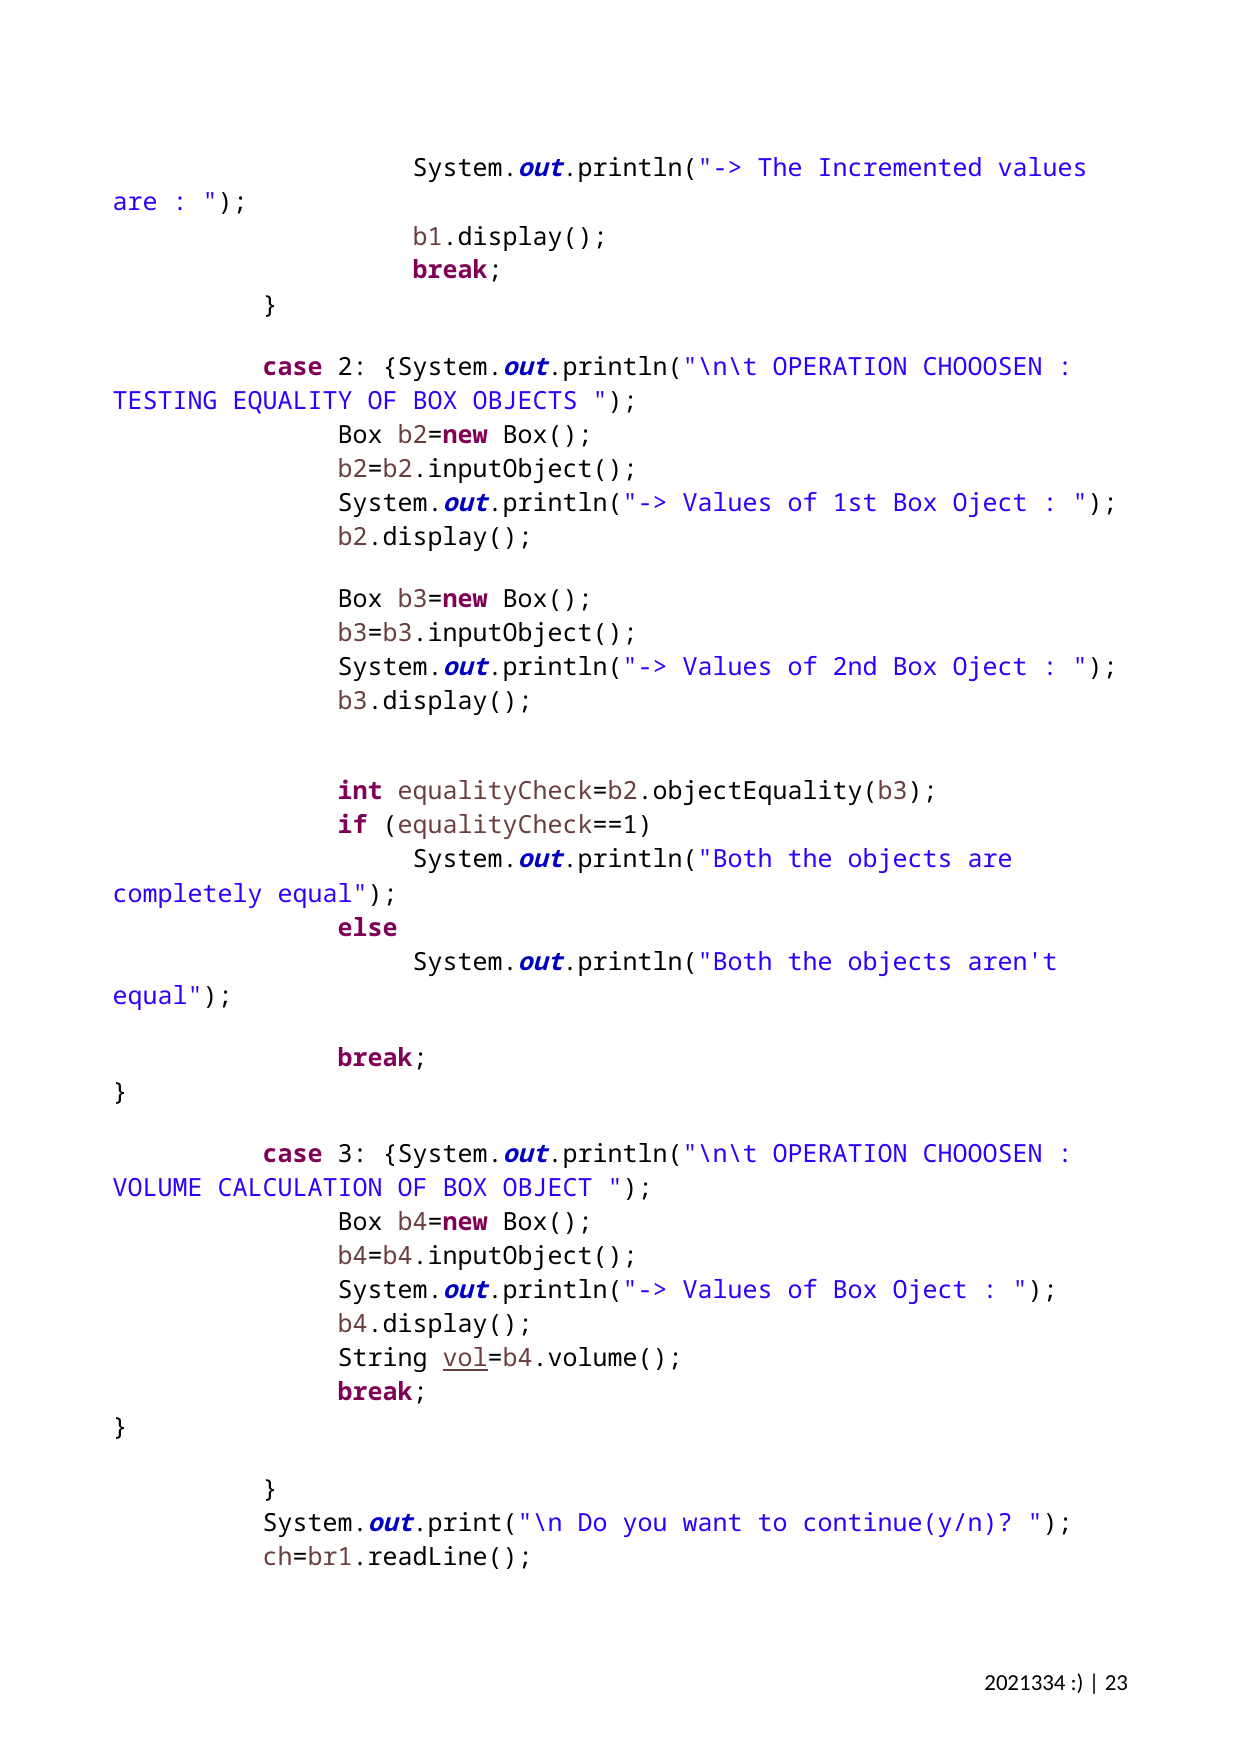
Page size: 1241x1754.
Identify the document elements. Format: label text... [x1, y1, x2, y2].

text Box b3=new Box(); [112, 581, 1128, 615]
text } [112, 1408, 1128, 1442]
text break; [112, 1039, 1128, 1073]
text b2.display(); [112, 519, 1128, 553]
text if (equalityCheck==1) [112, 807, 1128, 841]
text Box b4=new Box(); [112, 1204, 1128, 1238]
text ch=br1.readLine(); [112, 1538, 1128, 1572]
text String vol=b4.volume(); [112, 1340, 1128, 1374]
text b4=b4.inputObject(); [112, 1238, 1128, 1272]
text System.out.println("-> Values of 2nd Box Oject : "); [112, 649, 1128, 683]
text break; [112, 1374, 1128, 1408]
text b2=b2.inputObject(); [112, 451, 1128, 484]
text } [112, 286, 1128, 320]
text System.out.println("Both the objects aren't equal"); [112, 943, 1128, 1011]
text int equalityCheck=b2.objectEquality(b3); [112, 773, 1128, 807]
text System.out.println("-> Values of 1st Box Oject : "); [112, 484, 1128, 519]
text b3.display(); [112, 683, 1128, 717]
text System.out.println("Both the objects are completely equal"); [112, 841, 1128, 909]
text System.out.println("-> The Incremented values are : "); [112, 150, 1128, 218]
text Box b2=new Box(); [112, 416, 1128, 451]
text } [112, 1470, 1128, 1504]
text b4.display(); [112, 1306, 1128, 1340]
text case 2: {System.out.println("\n\t OPERATION CHOOOSEN : TESTING EQUALITY OF BOX OBJECTS "); [112, 348, 1128, 416]
text } [112, 1073, 1128, 1108]
text System.out.println("-> Values of Box Oject : "); [112, 1272, 1128, 1306]
text break; [112, 252, 1128, 286]
text System.out.print("\n Do you want to continue(y/n)? "); [112, 1504, 1128, 1538]
text b1.display(); [112, 218, 1128, 252]
text else [112, 909, 1128, 943]
text case 3: {System.out.println("\n\t OPERATION CHOOOSEN : VOLUME CALCULATION OF BOX OBJECT "); [112, 1136, 1128, 1204]
text b3=b3.inputObject(); [112, 615, 1128, 649]
